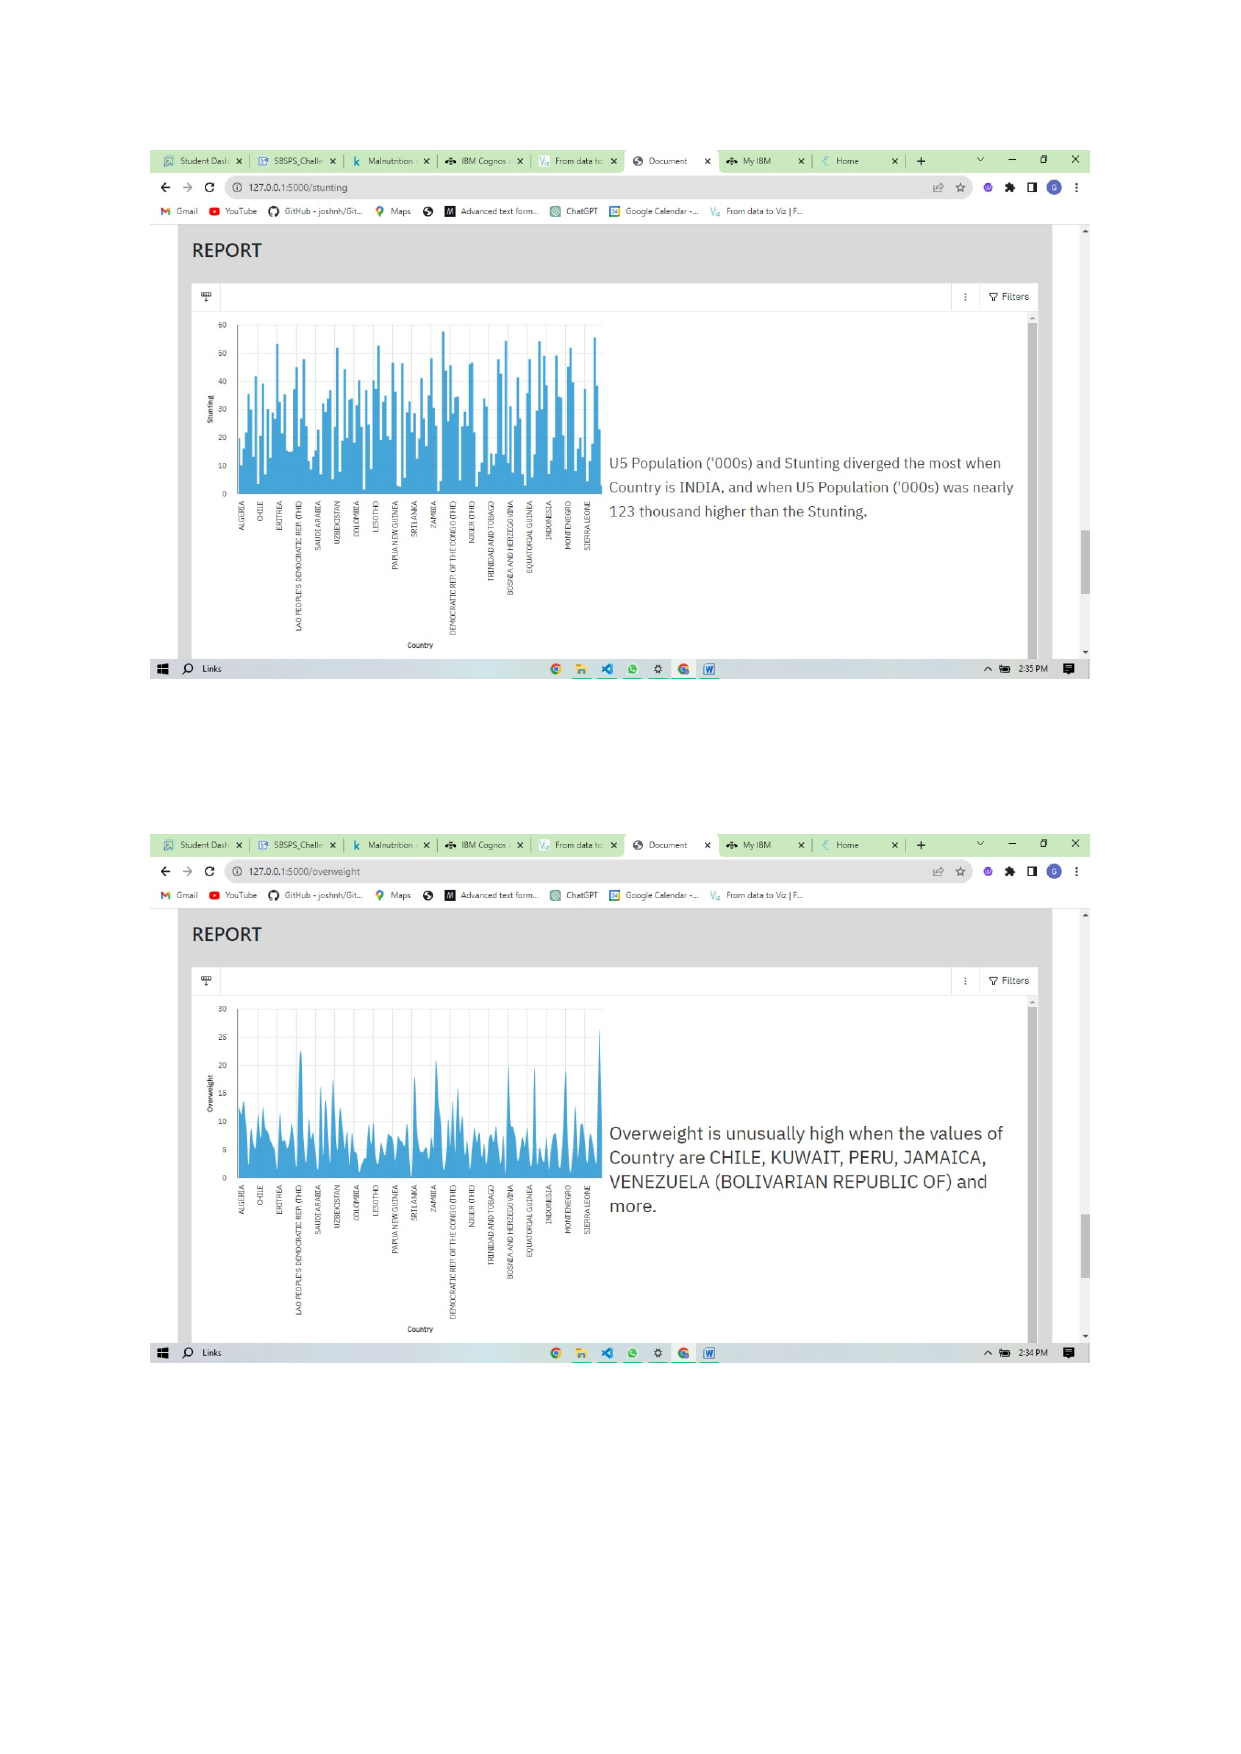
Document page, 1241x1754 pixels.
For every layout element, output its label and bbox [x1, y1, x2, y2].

picture [150, 834, 1091, 1363]
picture [150, 150, 1091, 679]
